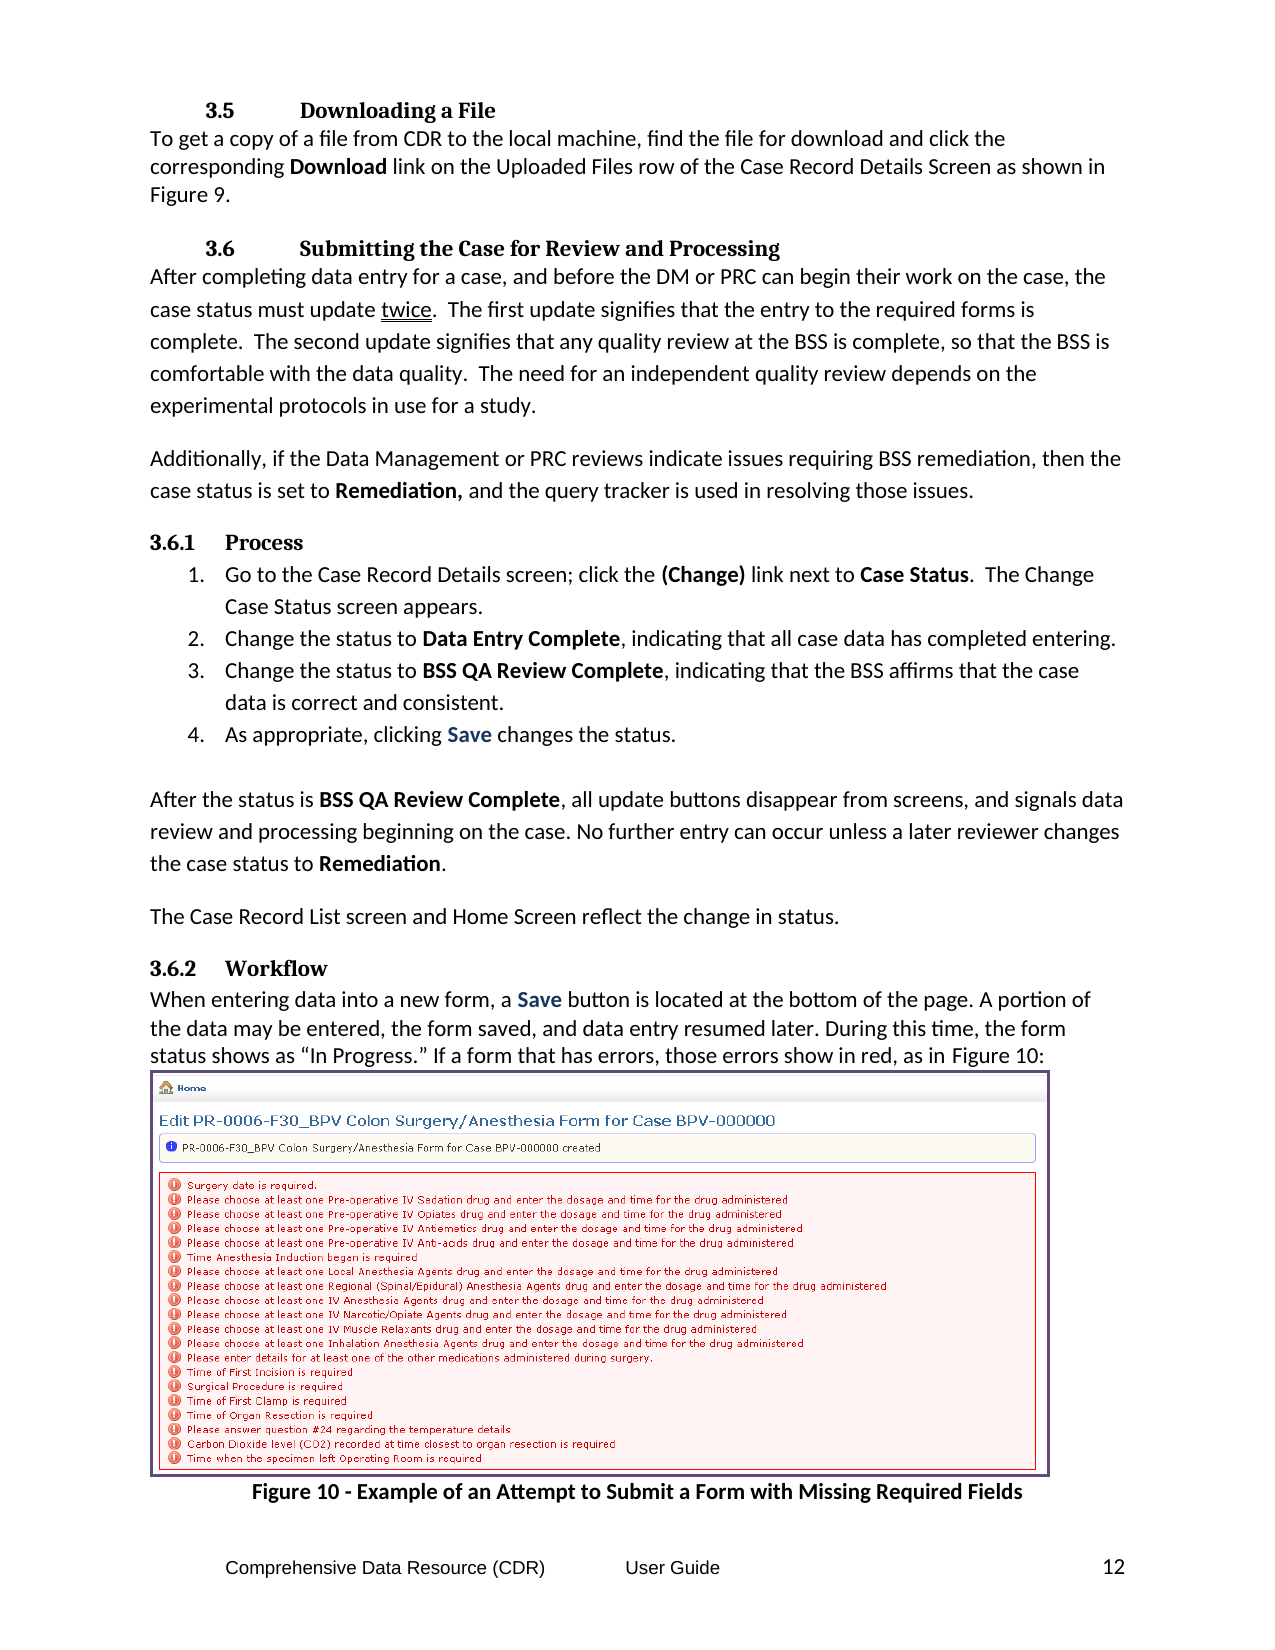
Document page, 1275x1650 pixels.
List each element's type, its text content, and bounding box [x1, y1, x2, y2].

list After the status is BSS QA Review Complete, all update buttons disappear from screens, and signals data review and processing beginning on the case. No further entry can occur unless a later reviewer changes the case status to Remediation. [150, 785, 1125, 877]
subtitle Workflow [150, 955, 1125, 982]
text After completing data entry for a case, and before the DM or PRC can begin their work on the case, the case status must update twice. The first update signifies that the entry to the required forms is complete. The second update signifies that any quality review at the BSS is complete, so that the BSS is comfortable with the data quality. The need for an independent quality review depends on the experimental protocols in use for a study. [150, 262, 1125, 419]
list Change the status to BSS QA Review Complete, indicating that the BSS affirms that the case data is correct and consistent. [187, 656, 1125, 716]
text Additionally, if the Data Management or PRC reviews indicate issues requiring BSS remediation, then the case status is set to Remediation, and the query tracker is used in resolving those issues. [150, 444, 1125, 504]
list Change the status to Data Entry Complete, indicating that all case data has completed entering. [187, 624, 1125, 652]
list As appropriate, clicking Save changes the status. [187, 721, 1125, 749]
subtitle Submitting the Case for Review and Processing [206, 236, 1125, 262]
subtitle Process [150, 529, 1125, 556]
list Go to the Case Record Details screen; click the (Change) link next to Case Status. The Change Case Status screen appears. [187, 560, 1125, 620]
subtitle Downloading a File [206, 98, 1125, 124]
text The Case Record List screen and Home Screen reflect the change in status. [150, 902, 1125, 930]
